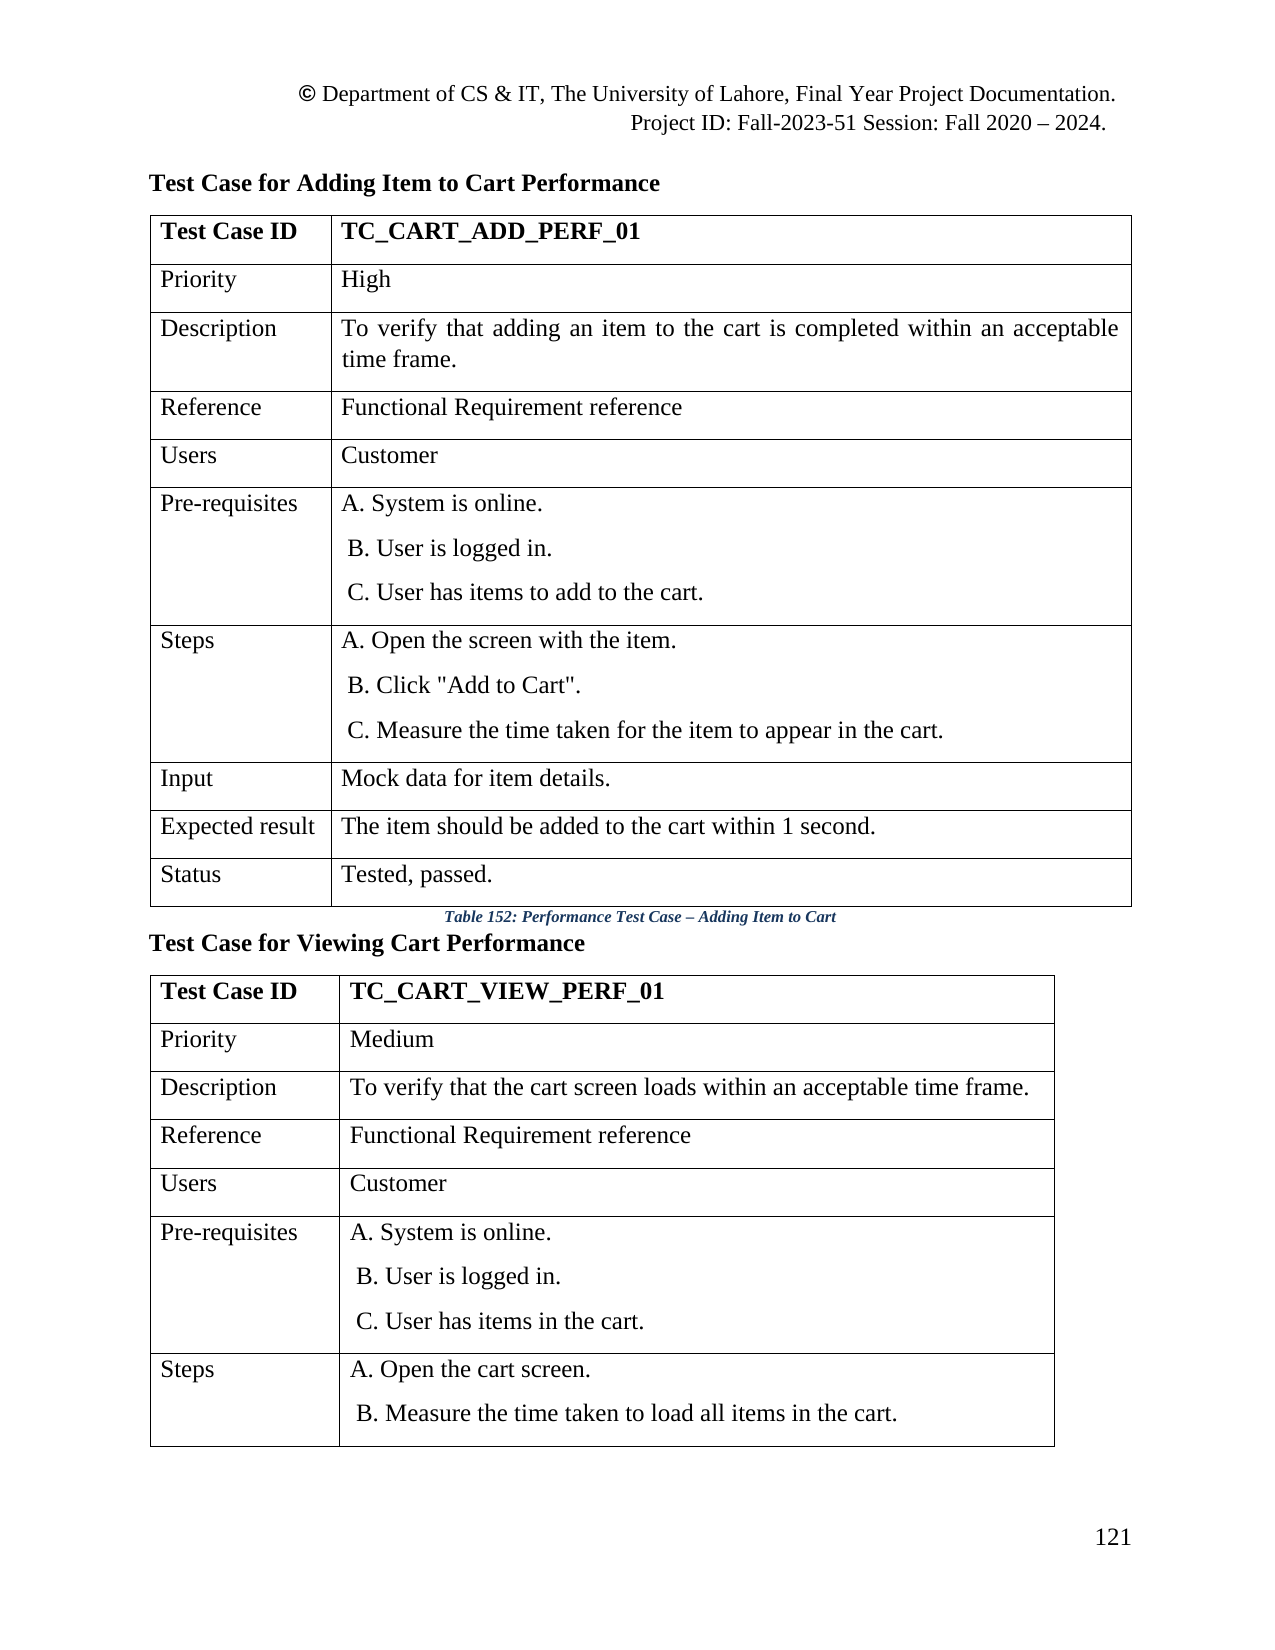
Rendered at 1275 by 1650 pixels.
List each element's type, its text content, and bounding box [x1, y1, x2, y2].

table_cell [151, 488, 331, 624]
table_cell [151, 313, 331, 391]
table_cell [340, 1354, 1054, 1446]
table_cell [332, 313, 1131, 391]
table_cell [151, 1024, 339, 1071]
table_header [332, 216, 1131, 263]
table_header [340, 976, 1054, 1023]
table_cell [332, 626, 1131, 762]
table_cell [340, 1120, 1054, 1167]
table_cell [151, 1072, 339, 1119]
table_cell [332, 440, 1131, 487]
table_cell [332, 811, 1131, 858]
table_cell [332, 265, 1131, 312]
text Test Case for Adding Item to Cart Performance [148, 168, 1132, 197]
text Test Case for Viewing Cart Performance [148, 928, 1132, 957]
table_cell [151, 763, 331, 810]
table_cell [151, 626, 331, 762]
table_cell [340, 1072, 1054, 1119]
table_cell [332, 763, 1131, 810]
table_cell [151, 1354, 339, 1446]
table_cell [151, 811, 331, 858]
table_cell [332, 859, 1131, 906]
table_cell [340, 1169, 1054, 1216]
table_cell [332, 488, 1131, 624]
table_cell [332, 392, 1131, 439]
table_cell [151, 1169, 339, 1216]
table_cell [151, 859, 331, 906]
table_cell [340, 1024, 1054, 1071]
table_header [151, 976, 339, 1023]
subtitle Table 152: Performance Test Case – Adding Item to Cart [150, 907, 1132, 926]
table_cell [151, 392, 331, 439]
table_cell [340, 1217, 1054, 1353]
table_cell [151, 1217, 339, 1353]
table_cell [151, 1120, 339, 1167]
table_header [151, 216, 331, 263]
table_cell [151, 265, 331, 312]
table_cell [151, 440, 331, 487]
